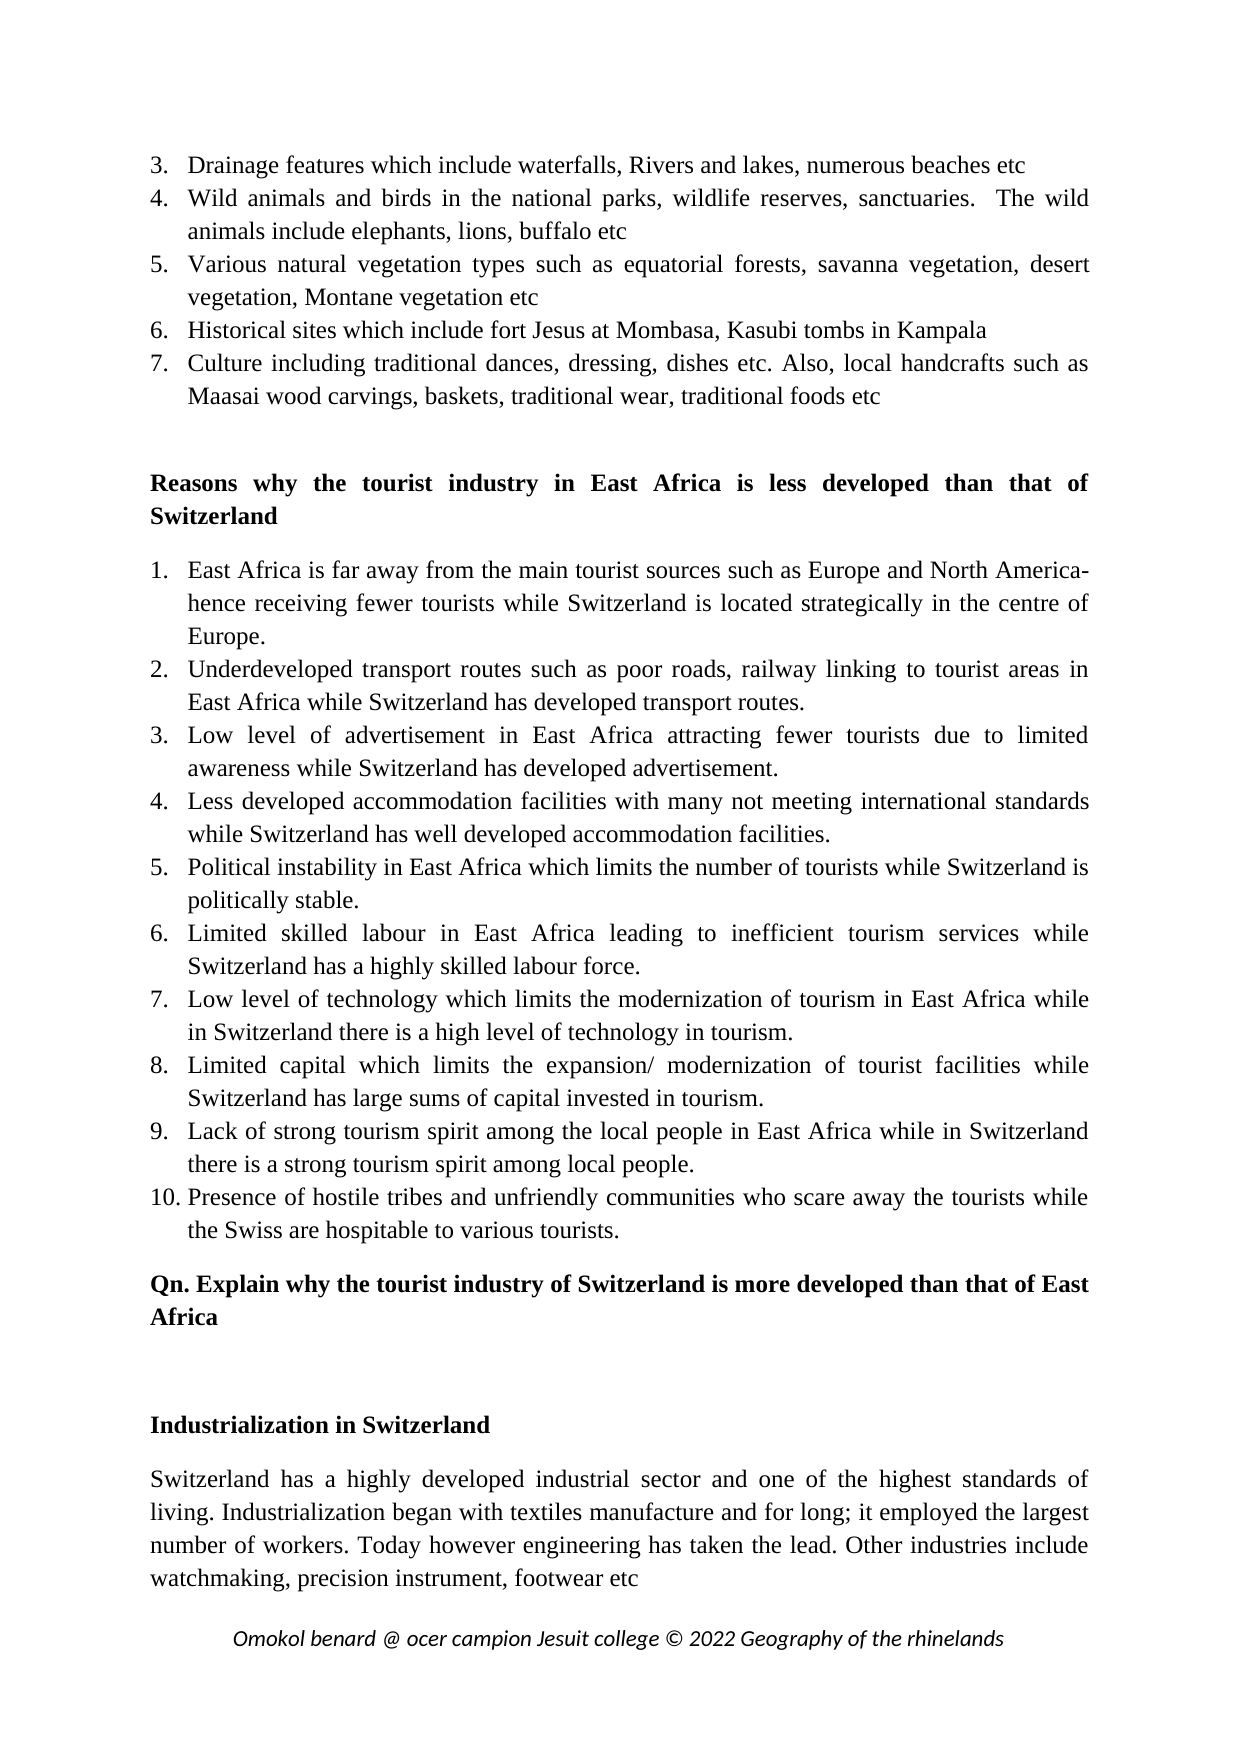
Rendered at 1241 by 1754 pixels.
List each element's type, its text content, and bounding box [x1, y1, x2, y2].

text Qn. Explain why the tourist industry of Switzerland is more developed than that of East Africa [150, 1269, 1090, 1331]
list Wild animals and birds in the national parks, wildlife reserves, sanctuaries. The wild animals include elephants, lions, buffalo etc [150, 183, 1090, 245]
list Culture including traditional dances, dressing, dishes etc. Also, local handcrafts such as Maasai wood carvings, baskets, traditional wear, traditional foods etc [150, 348, 1090, 410]
list Limited capital which limits the expansion/ modernization of tourist facilities while Switzerland has large sums of capital invested in tourism. [150, 1050, 1090, 1112]
list East Africa is far away from the main tourist sources such as Europe and North America-hence receiving fewer tourists while Switzerland is located strategically in the centre of Europe. [150, 555, 1090, 650]
list Various natural vegetation types such as equatorial forests, savanna vegetation, desert vegetation, Montane vegetation etc [150, 249, 1090, 311]
text Switzerland has a highly developed industrial sector and one of the highest standards of living. Industrialization began with textiles manufacture and for long; it employed the largest number of workers. Today however engineering has taken the lead. Other industries include watchmaking, precision instrument, footwear etc [150, 1464, 1090, 1592]
list Drainage features which include waterfalls, Rivers and lakes, numerous beaches etc [150, 150, 1090, 179]
list Lack of strong tourism spirit among the local people in East Africa while in Switzerland there is a strong tourism spirit among local people. [150, 1116, 1090, 1178]
text Industrialization in Switzerland [150, 1410, 1090, 1439]
list Limited skilled labour in East Africa leading to inefficient tourism services while Switzerland has a highly skilled labour force. [150, 918, 1090, 980]
list Historical sites which include fort Jesus at Mombasa, Kasubi tombs in Kampala [150, 315, 1090, 344]
list Underdeveloped transport routes such as poor roads, railway linking to tourist areas in East Africa while Switzerland has developed transport routes. [150, 654, 1090, 716]
list Political instability in East Africa which limits the number of tourists while Switzerland is politically stable. [150, 852, 1090, 914]
list Low level of advertisement in East Africa attracting fewer tourists due to limited awareness while Switzerland has developed advertisement. [150, 720, 1090, 782]
text Reasons why the tourist industry in East Africa is less developed than that of Switzerland [150, 468, 1090, 530]
list Presence of hostile tribes and unfriendly communities who scare away the tourists while the Swiss are hospitable to various tourists. [150, 1182, 1090, 1244]
list Less developed accommodation facilities with many not meeting international standards while Switzerland has well developed accommodation facilities. [150, 786, 1090, 848]
list Low level of technology which limits the modernization of tourism in East Africa while in Switzerland there is a high level of technology in tourism. [150, 984, 1090, 1046]
